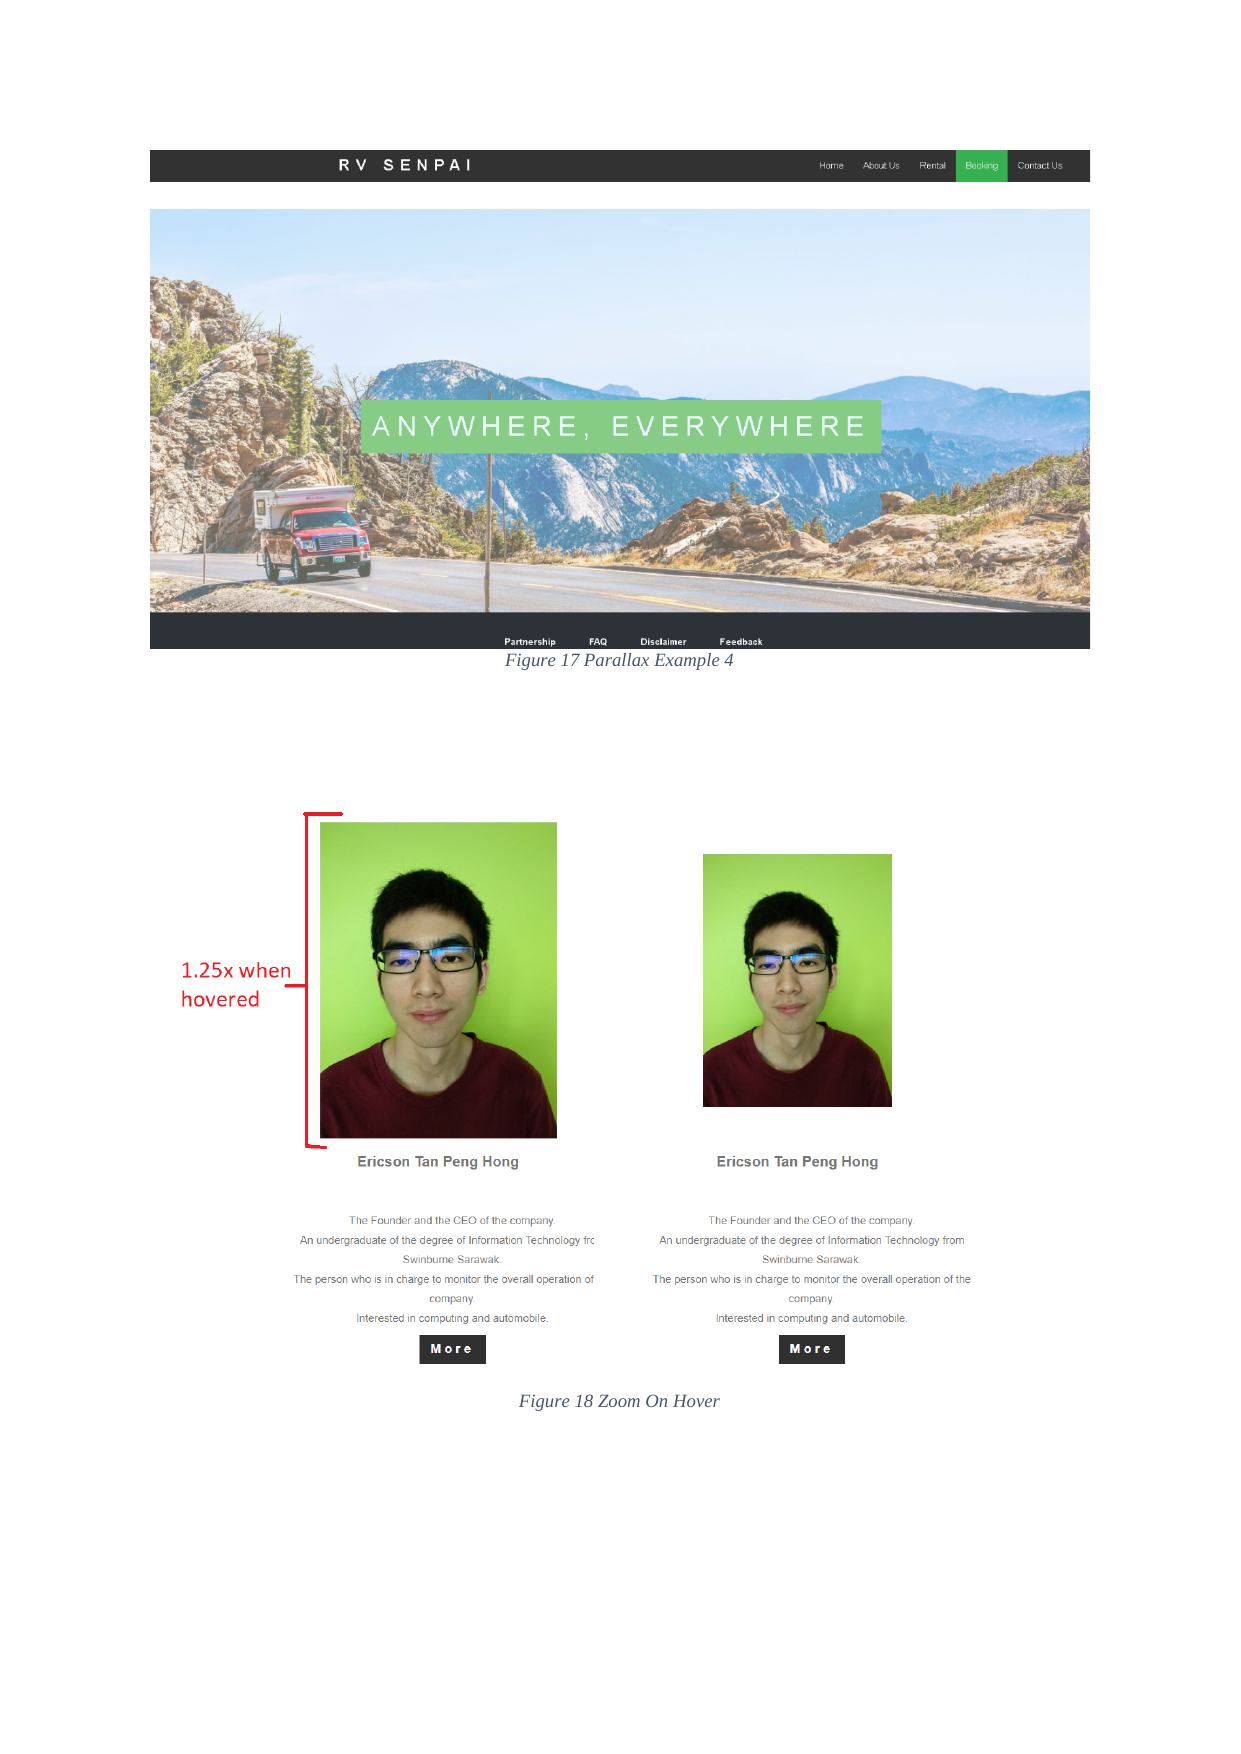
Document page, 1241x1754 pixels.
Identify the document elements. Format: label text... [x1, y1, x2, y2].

picture [150, 796, 1090, 1390]
picture [150, 150, 1091, 649]
text Figure 18 Zoom On Hover [150, 1390, 1090, 1411]
text Figure 17 Parallax Example 4 [150, 649, 1090, 670]
